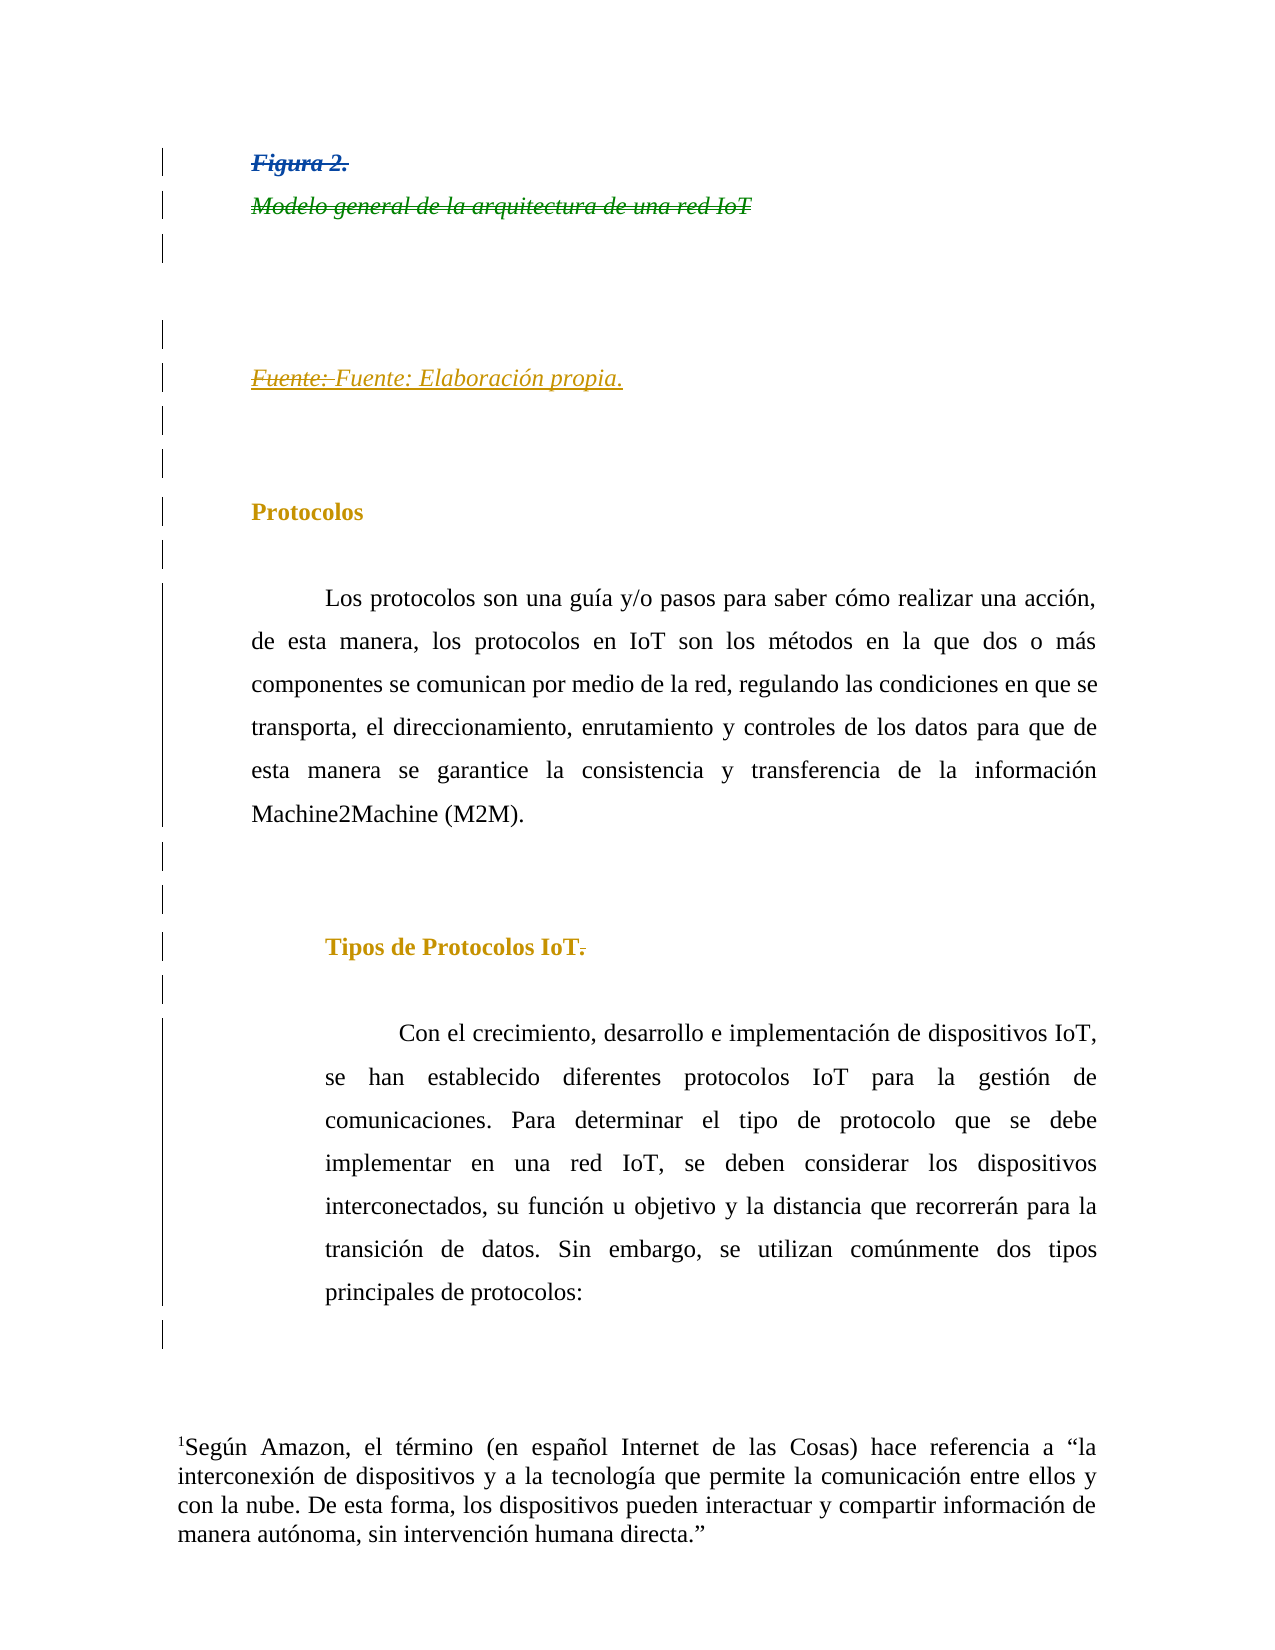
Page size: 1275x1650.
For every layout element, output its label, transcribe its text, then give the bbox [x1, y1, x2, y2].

text Los protocolos son una guía y/o pasos para saber cómo realizar una acción, de esta manera, los protocolos en IoT son los métodos en la que dos o más componentes se comunican por medio de la red, regulando las condiciones en que se transporta, el direccionamiento, enrutamiento y controles de los datos para que de esta manera se garantice la consistencia y transferencia de la información Machine2Machine (M2M). [251, 583, 1098, 827]
subtitle Protocolos [251, 497, 1098, 526]
text Con el crecimiento, desarrollo e implementación de dispositivos IoT, se han establecido diferentes protocolos IoT para la gestión de comunicaciones. Para determinar el tipo de protocolo que se debe implementar en una red IoT, se deben considerar los dispositivos interconectados, su función u objetivo y la distancia que recorrerán para la transición de datos. Sin embargo, se utilizan comúnmente dos tipos principales de protocolos: [325, 1018, 1098, 1306]
subtitle Tipos de Protocolos IoT [251, 932, 1098, 961]
